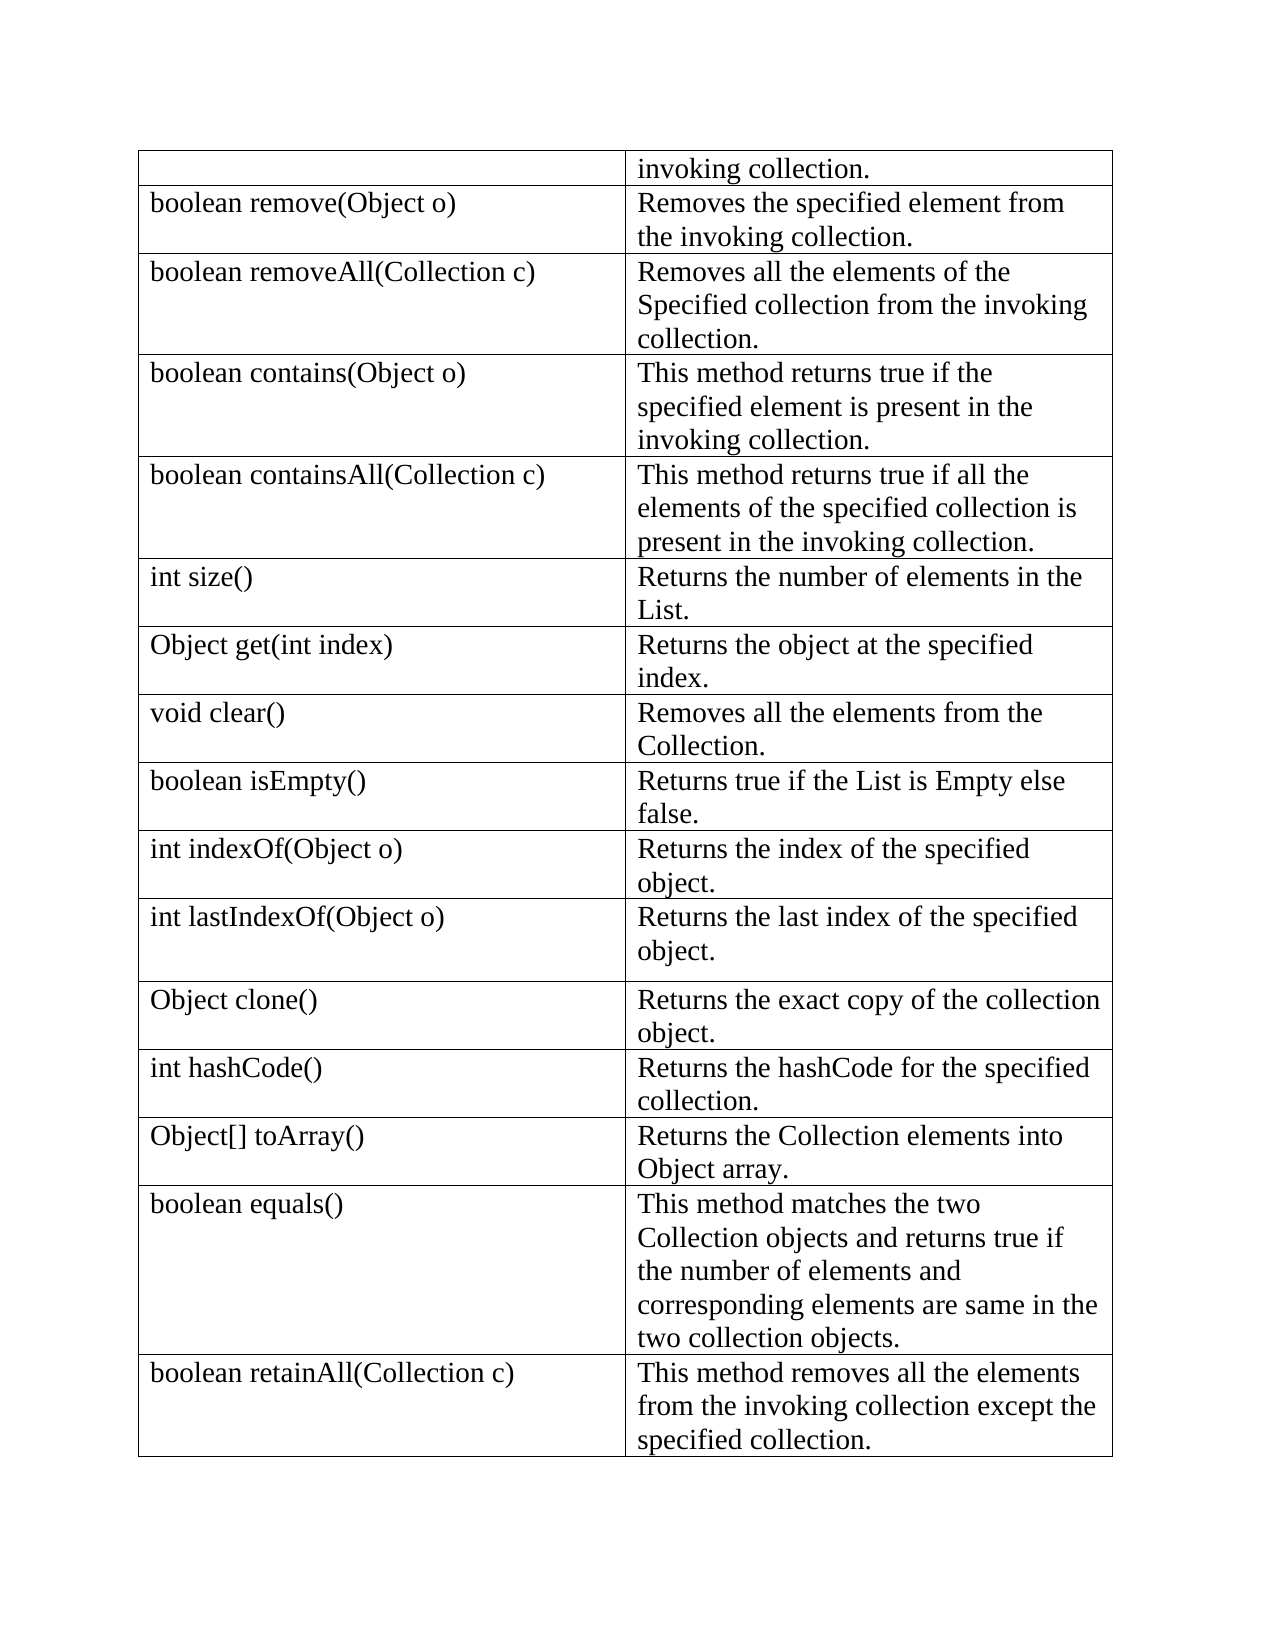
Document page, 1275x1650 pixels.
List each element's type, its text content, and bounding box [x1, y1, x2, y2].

table_cell boolean equals() [139, 1186, 625, 1354]
table_cell boolean contains(Object o) [139, 355, 625, 456]
table_cell Removes the specified element from the invoking collection. [626, 186, 1112, 253]
table_cell This method returns true if the specified element is present in the invoking collection. [626, 355, 1112, 456]
table_cell boolean isEmpty() [139, 763, 625, 830]
table_cell Returns the number of elements in the List. [626, 559, 1112, 626]
table_cell void clear() [139, 695, 625, 762]
table_cell Object clone() [139, 982, 625, 1049]
table_cell boolean remove(Object o) [139, 186, 625, 253]
table_cell This method removes all the elements from the invoking collection except the specified collection. [626, 1355, 1112, 1456]
table_cell boolean containsAll(Collection c) [139, 457, 625, 558]
table_cell This method returns true if all the elements of the specified collection is present in the invoking collection. [626, 457, 1112, 558]
table_cell Returns the hashCode for the specified collection. [626, 1050, 1112, 1117]
table_cell boolean removeAll(Collection c) [139, 254, 625, 354]
table_cell int size() [139, 559, 625, 626]
table_cell int hashCode() [139, 1050, 625, 1117]
table_cell Returns the last index of the specified object. [626, 899, 1112, 981]
table_cell Returns true if the List is Empty else false. [626, 763, 1112, 830]
table_cell Returns the exact copy of the collection object. [626, 982, 1112, 1049]
table_cell boolean retainAll(Collection c) [139, 1355, 625, 1456]
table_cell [139, 151, 625, 184]
table_cell Object get(int index) [139, 627, 625, 694]
table_cell Returns the object at the specified index. [626, 627, 1112, 694]
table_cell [626, 151, 1112, 184]
table_cell Returns the Collection elements into Object array. [626, 1118, 1112, 1185]
table_cell Returns the index of the specified object. [626, 831, 1112, 898]
table_cell int lastIndexOf(Object o) [139, 899, 625, 981]
table_cell This method matches the two Collection objects and returns true if the number of elements and corresponding elements are same in the two collection objects. [626, 1186, 1112, 1354]
table_cell Removes all the elements of the Specified collection from the invoking collection. [626, 254, 1112, 354]
table_cell Object[] toArray() [139, 1118, 625, 1185]
table_cell Removes all the elements from the Collection. [626, 695, 1112, 762]
table_cell int indexOf(Object o) [139, 831, 625, 898]
